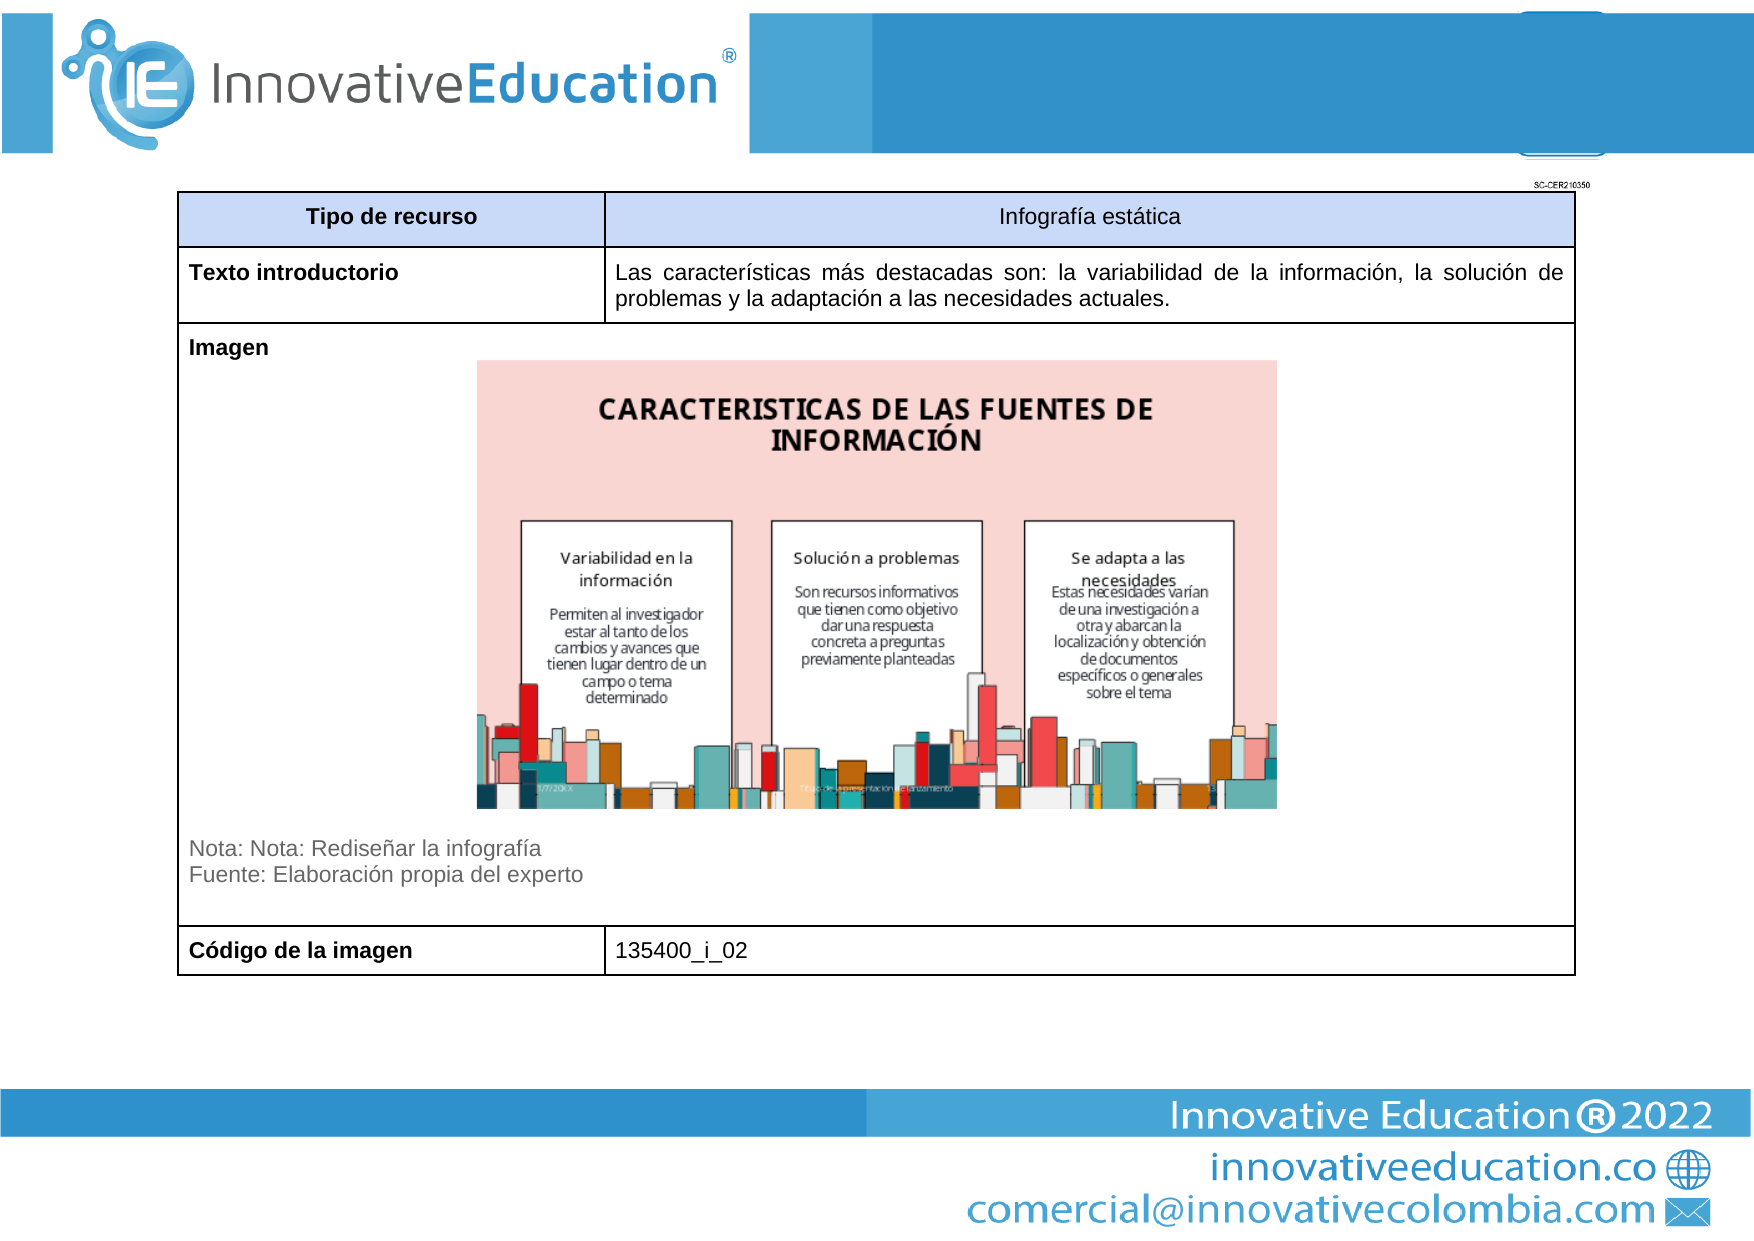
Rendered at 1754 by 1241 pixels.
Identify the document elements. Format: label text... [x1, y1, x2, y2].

table_header Infografía estática [606, 193, 1574, 246]
table_header Tipo de recurso [179, 193, 604, 246]
table_cell 135400_i_02 [606, 927, 1574, 974]
table_cell Imagen Nota: Nota: Rediseñar la infografía Fuente: Elaboración propia del experto [179, 324, 1574, 924]
picture [2, 0, 1754, 191]
picture [0, 1087, 1751, 1233]
table_cell Las características más destacadas son: la variabilidad de la información, la solución de problemas y la adaptación a las necesidades actuales. [606, 248, 1574, 322]
table_cell Texto introductorio [179, 248, 604, 322]
table_cell Código de la imagen [179, 927, 604, 974]
